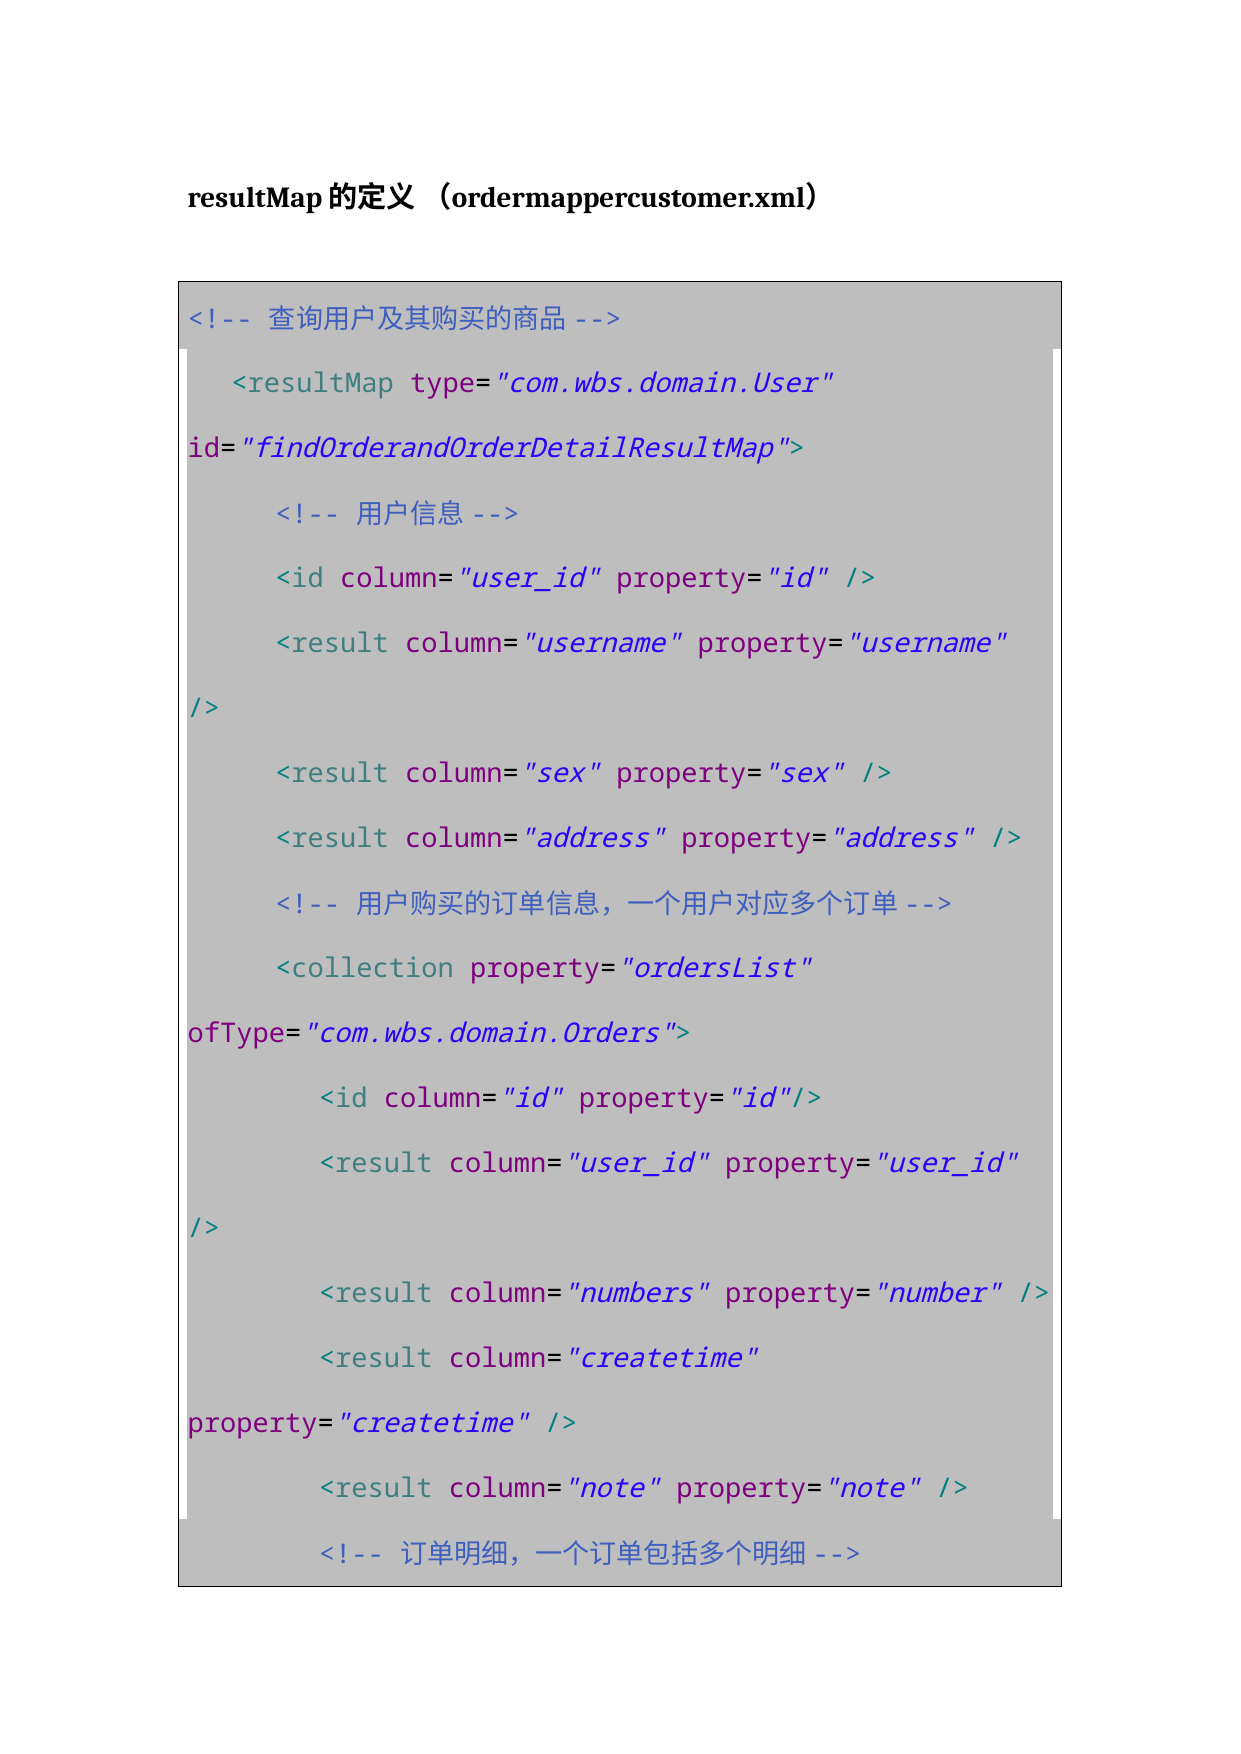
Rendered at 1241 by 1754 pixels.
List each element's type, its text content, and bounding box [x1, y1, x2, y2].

text <result column="user_id" property="user_id" /> [187, 1129, 1053, 1259]
text <result column="address" property="address" /> [187, 804, 1053, 869]
subtitle resultMap的定义 （ordermappercustomer.xml） [187, 162, 1053, 227]
text <result column="sex" property="sex" /> [187, 739, 1053, 804]
text <collection property="ordersList" ofType="com.wbs.domain.Orders"> [187, 934, 1053, 1064]
text <result column="username" property="username" /> [187, 609, 1053, 739]
text <!-- 用户购买的订单信息，一个用户对应多个订单 --> [187, 869, 1053, 934]
text <!-- 用户信息 --> [187, 479, 1053, 544]
text <result column="createtime" property="createtime" /> [187, 1324, 1053, 1454]
text <resultMap type="com.wbs.domain.User" id="findOrderandOrderDetailResultMap"> [187, 349, 1053, 479]
text <id column="user_id" property="id" /> [187, 544, 1053, 609]
text <id column="id" property="id"/> [187, 1064, 1053, 1129]
text <result column="note" property="note" /> [187, 1454, 1053, 1516]
text <result column="numbers" property="number" /> [187, 1259, 1053, 1324]
text <!-- 查询用户及其购买的商品 --> [179, 282, 1061, 349]
text <!-- 订单明细，一个订单包括多个明细 --> [179, 1516, 1061, 1586]
